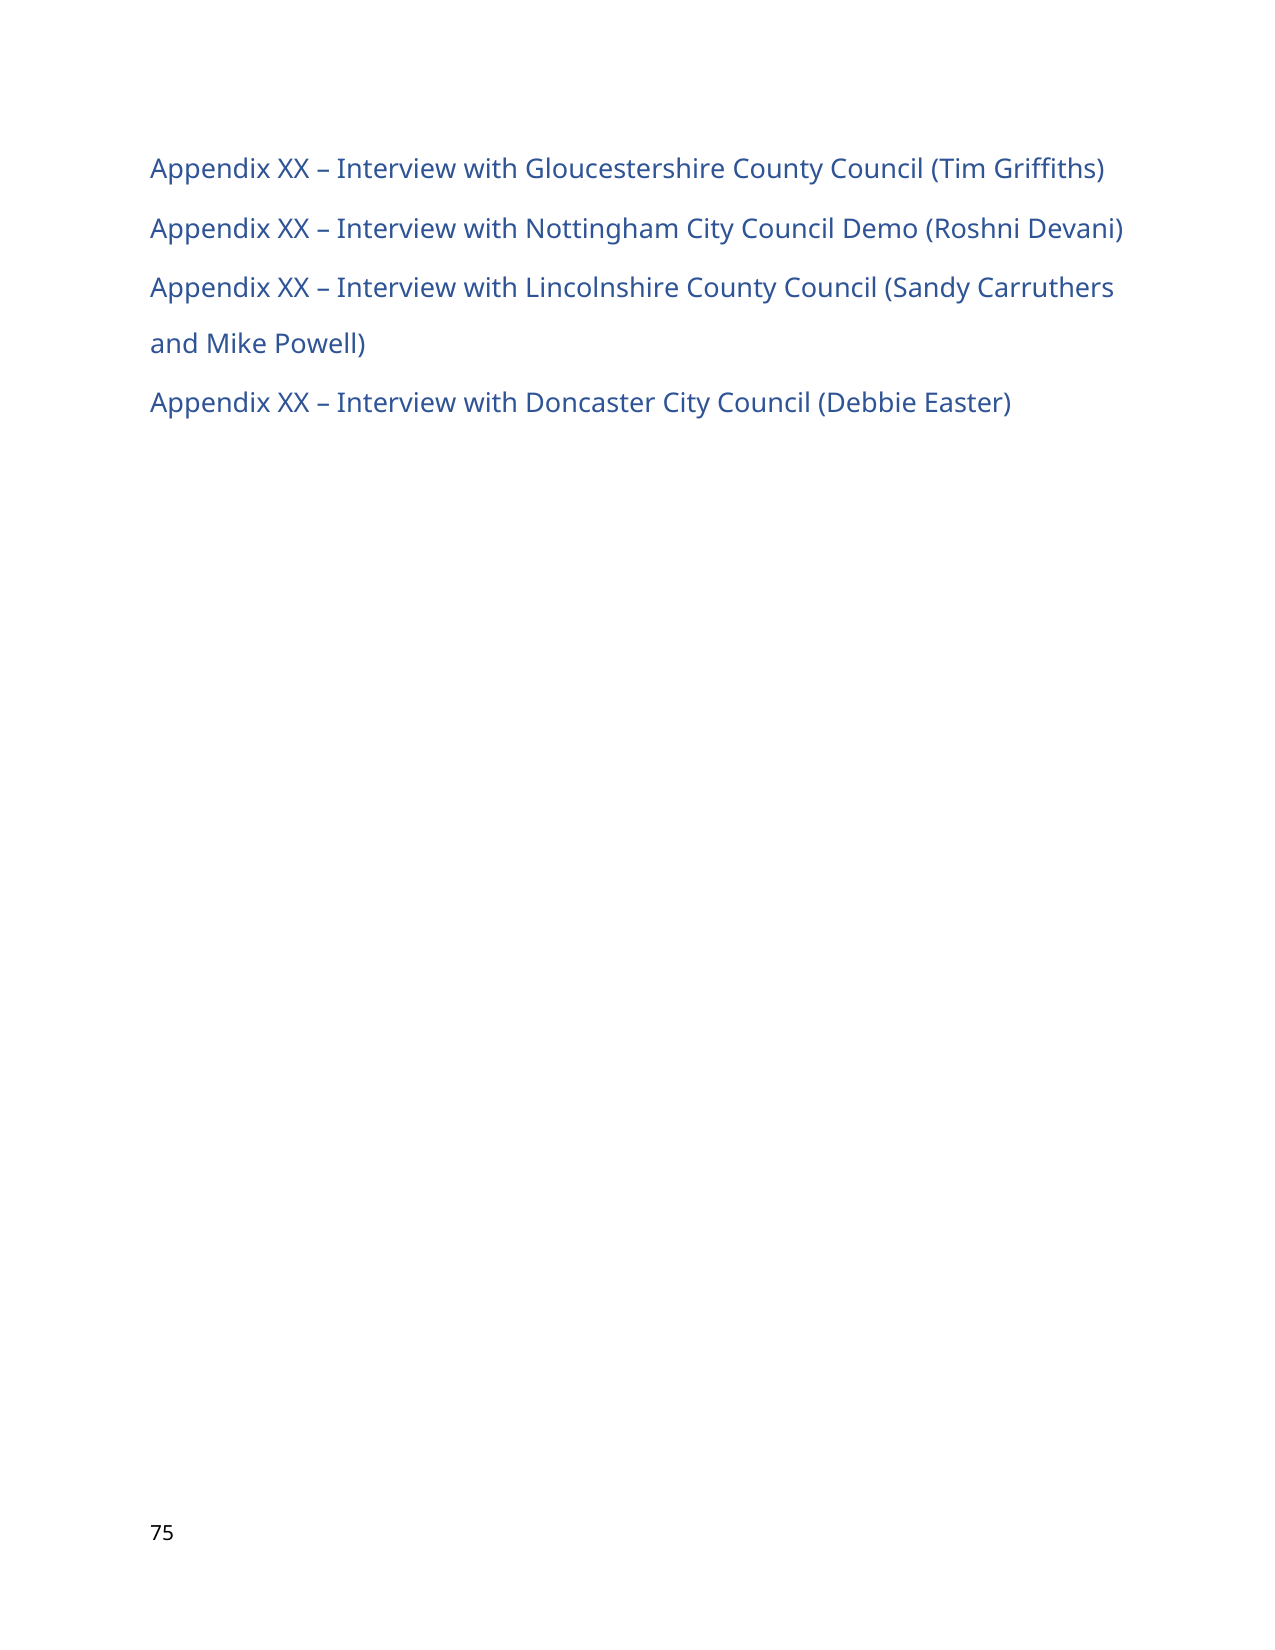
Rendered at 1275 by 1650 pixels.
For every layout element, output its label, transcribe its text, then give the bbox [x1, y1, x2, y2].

subtitle Appendix XX – Interview with Gloucestershire County Council (Tim Griffiths) [150, 150, 1125, 187]
subtitle Appendix XX – Interview with Nottingham City Council Demo (Roshni Devani) [150, 209, 1125, 246]
subtitle Appendix XX – Interview with Lincolnshire County Council (Sandy Carruthers and Mike Powell) [150, 269, 1125, 361]
subtitle Appendix XX – Interview with Doncaster City Council (Debbie Easter) [150, 384, 1125, 421]
